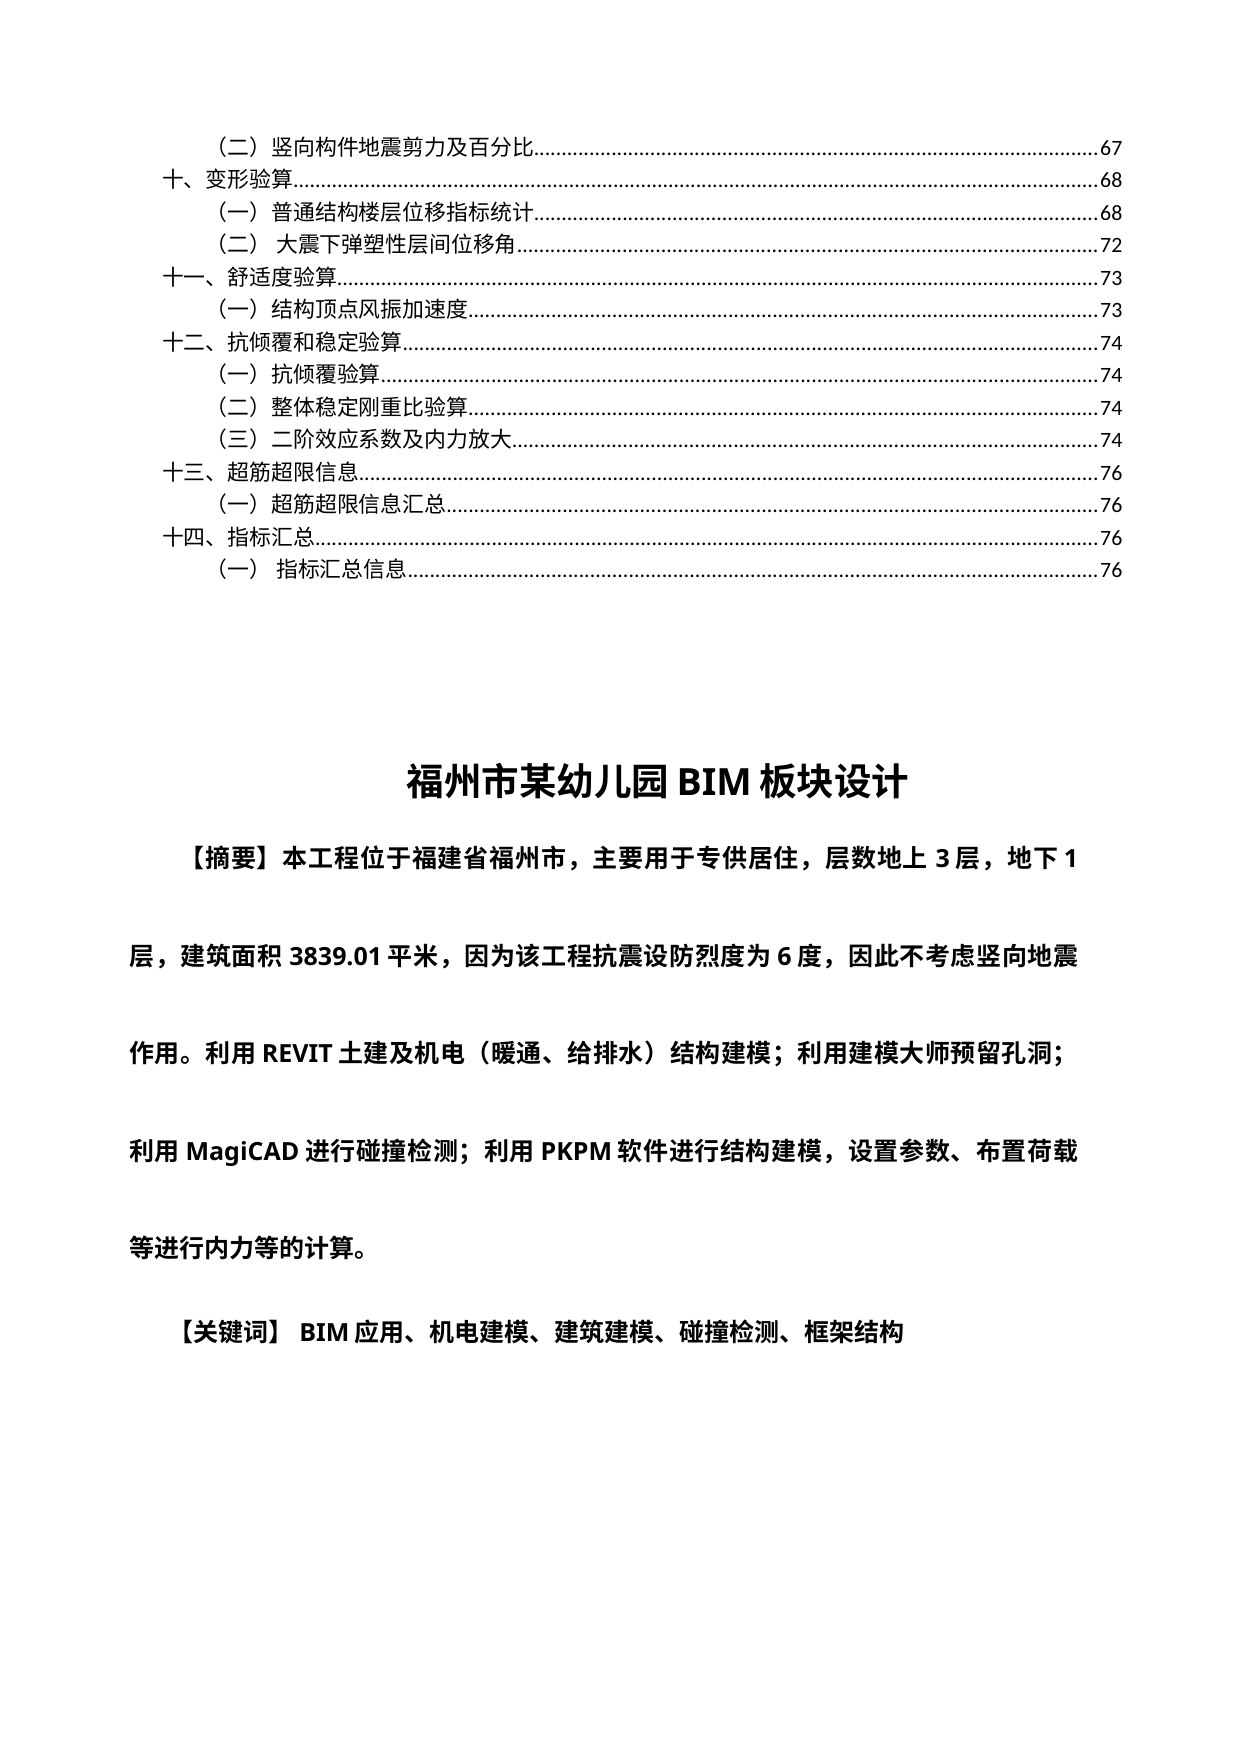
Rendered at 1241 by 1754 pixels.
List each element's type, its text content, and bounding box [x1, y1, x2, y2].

text 福州市某幼儿园BIM板块设计 [118, 747, 1122, 812]
text 【关键词】 BIM应用、机电建模、建筑建模、碰撞检测、框架结构 [118, 1298, 1122, 1363]
text 【摘要】本工程位于福建省福州市，主要用于专供居住，层数地上 3层，地下1层，建筑面积 3839.01平米，因为该工程抗震设防烈度为6度，因此不考虑竖向地震作用。利用REVIT土建及机电（暖通、给排水）结构建模；利用建模大师预留孔洞；利用MagiCAD进行碰撞检测；利用PKPM软件进行结构建模，设置参数、布置荷载等进行内力等的计算。 [129, 824, 1078, 1279]
